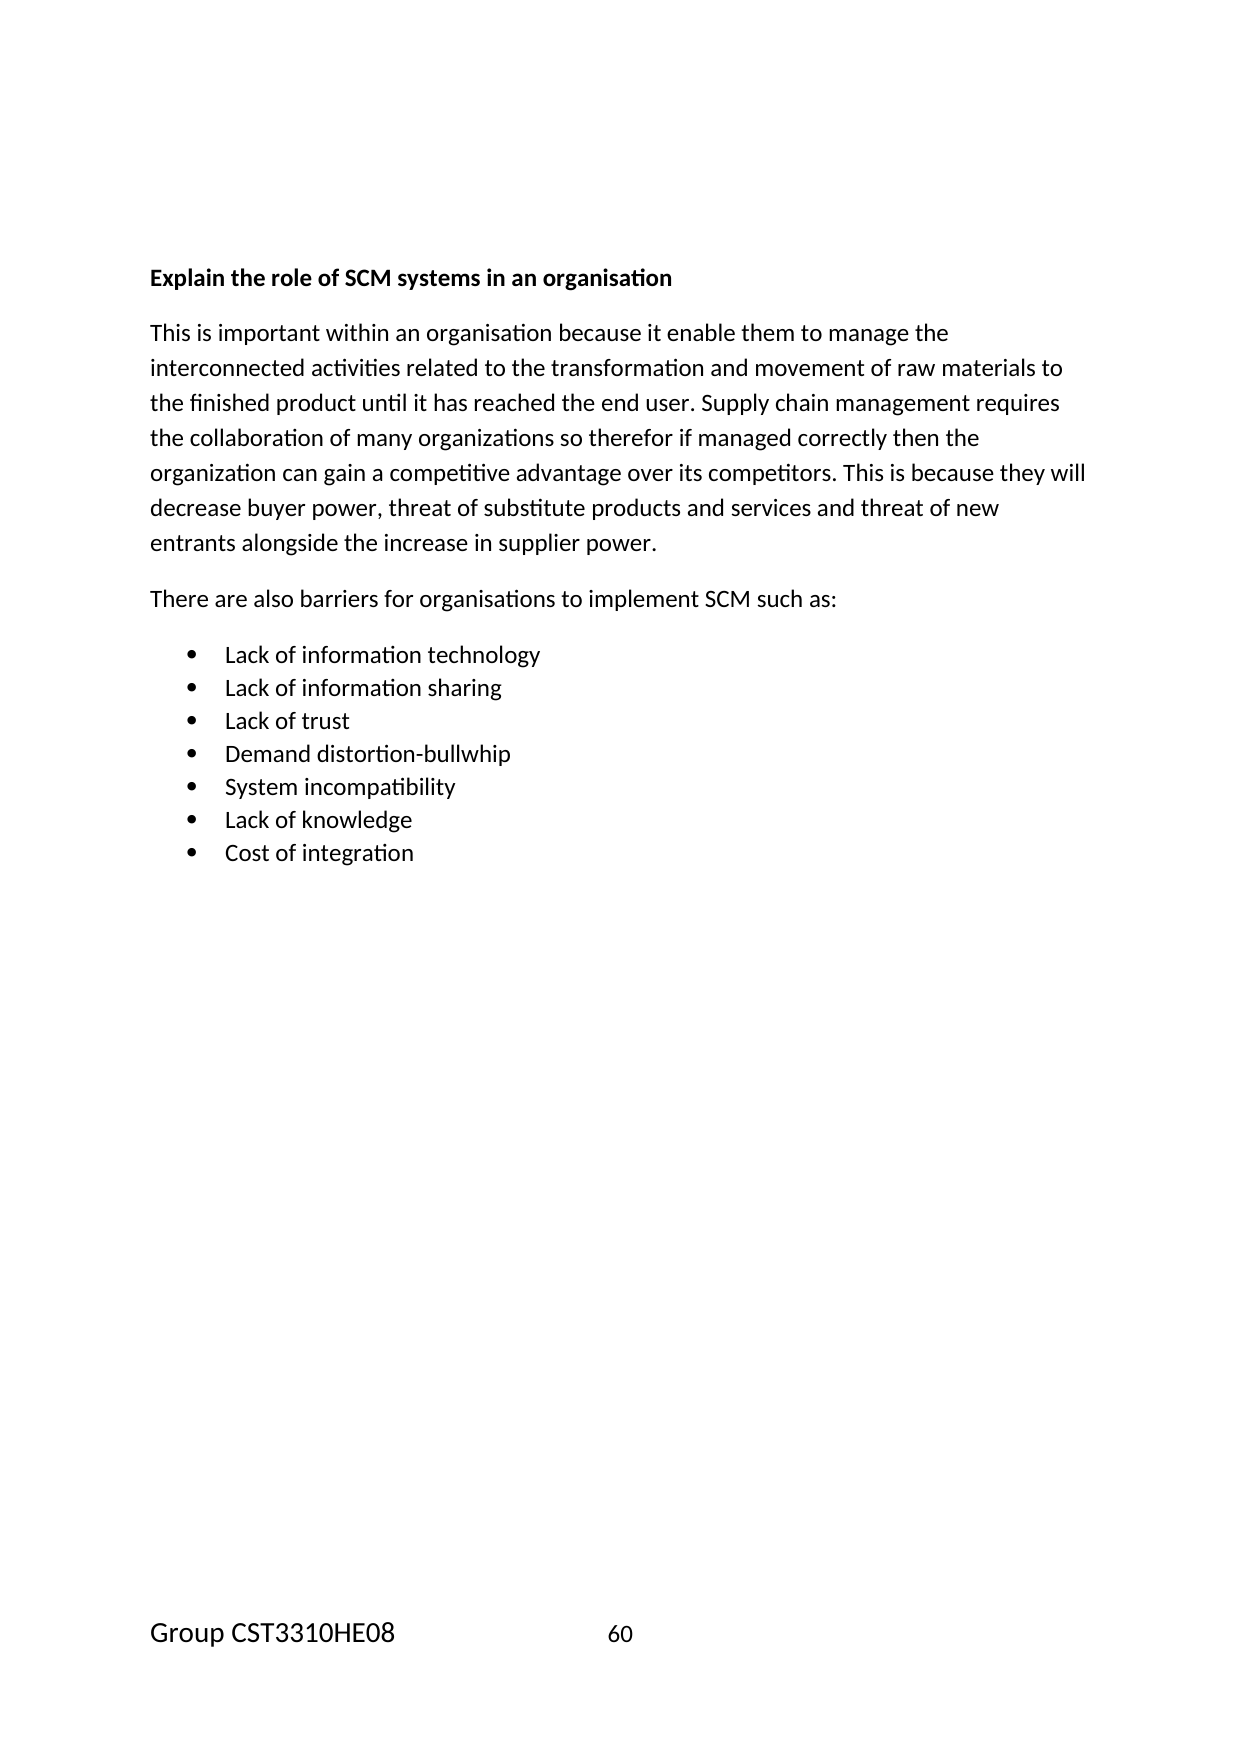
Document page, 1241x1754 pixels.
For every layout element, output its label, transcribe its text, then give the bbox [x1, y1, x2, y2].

list Lack of information sharing [187, 672, 1090, 703]
list System incompatibility [187, 771, 1090, 801]
list Lack of knowledge [187, 804, 1090, 834]
text This is important within an organisation because it enable them to manage the interconnected activities related to the transformation and movement of raw materials to the finished product until it has reached the end user. Supply chain management requires the collaboration of many organizations so therefor if managed correctly then the organization can gain a competitive advantage over its competitors. This is because they will decrease buyer power, threat of substitute products and services and threat of new entrants alongside the increase in supplier power. [150, 317, 1090, 558]
text There are also barriers for organisations to implement SCM such as: [150, 583, 1090, 614]
list Cost of integration [187, 837, 1090, 867]
list Lack of information technology [187, 639, 1090, 670]
list Lack of trust [187, 705, 1090, 736]
list Demand distortion-bullwhip [187, 738, 1090, 768]
text Explain the role of SCM systems in an organisation [150, 262, 1090, 292]
